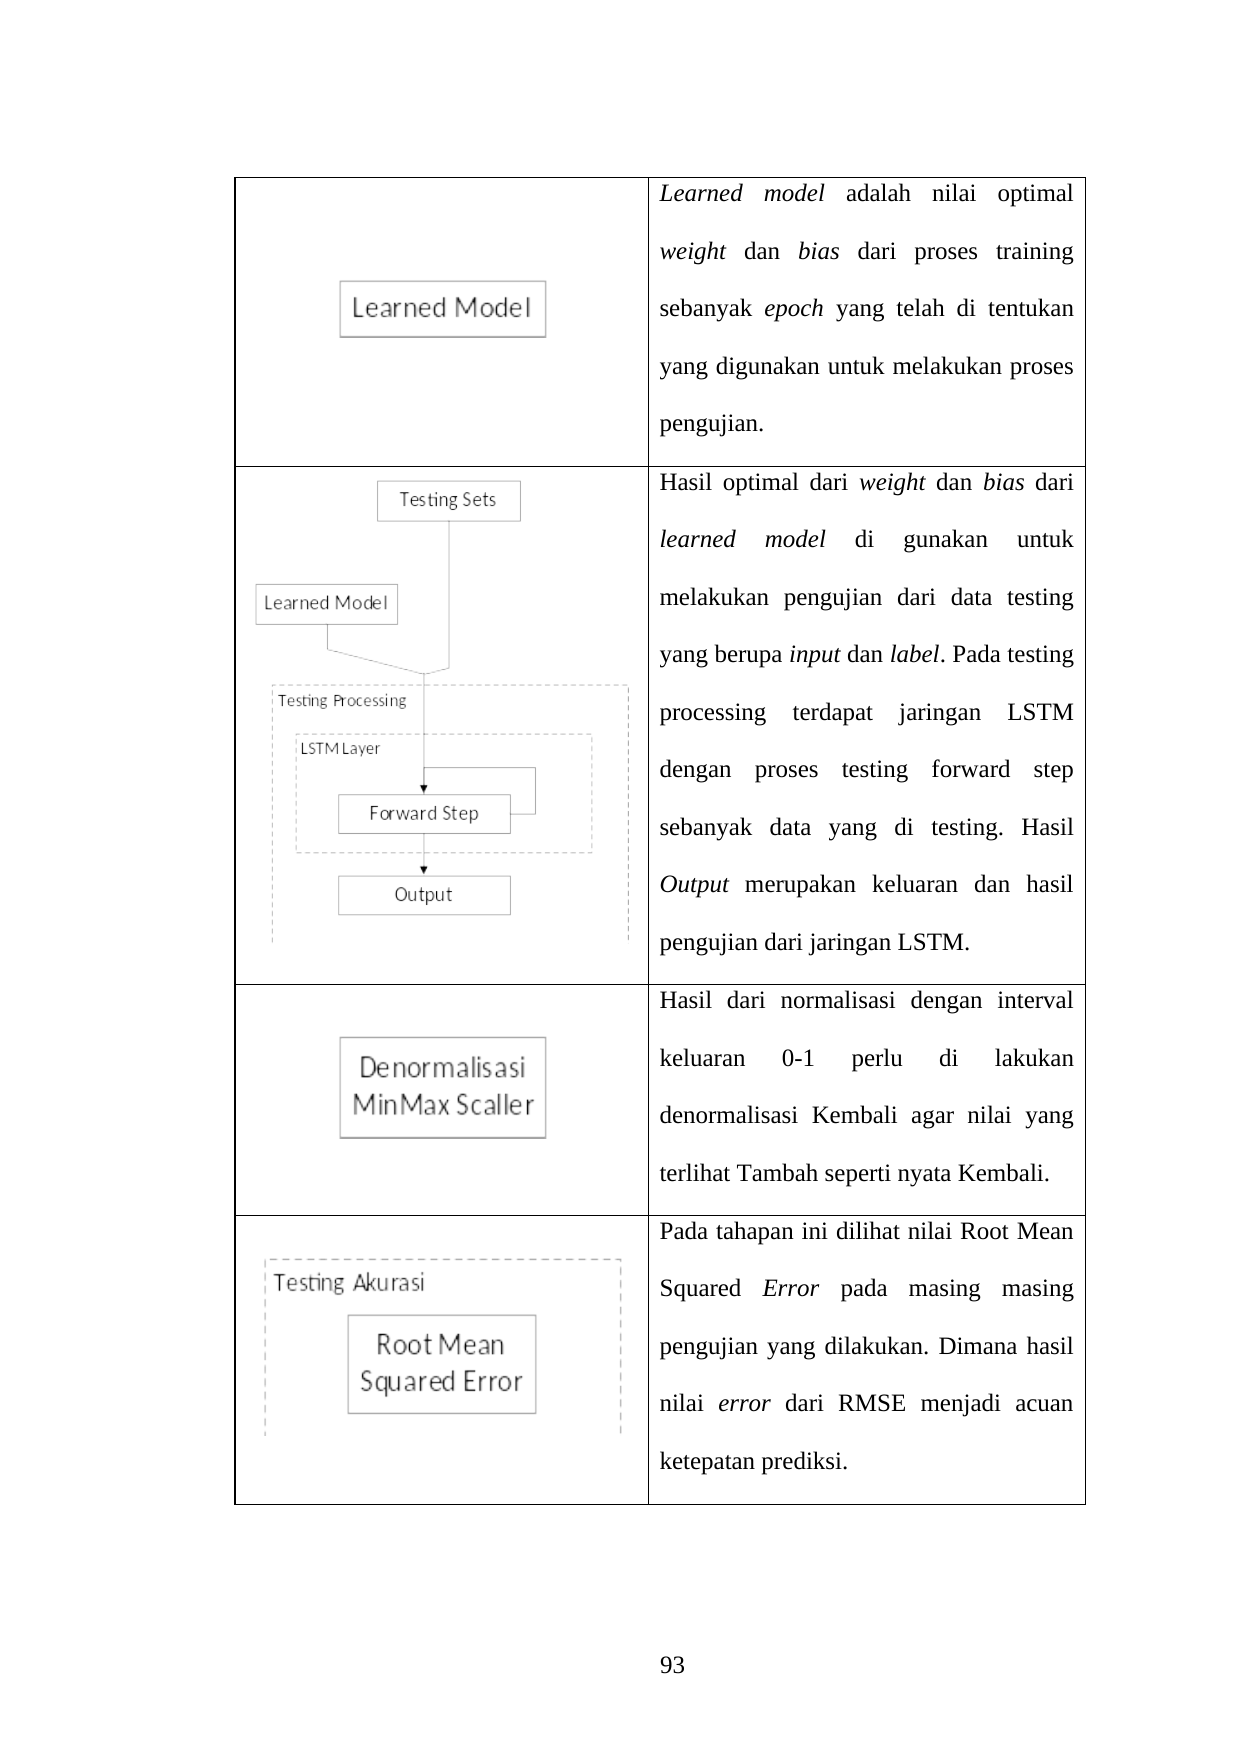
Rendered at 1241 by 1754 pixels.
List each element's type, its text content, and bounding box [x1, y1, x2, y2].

table_cell [236, 1216, 648, 1503]
table_cell [236, 178, 648, 466]
table_cell Hasil optimal dari weight dan bias dari learned model di gunakan untuk melakukan pengujian dari data testing yang berupa input dan label. Pada testing processing terdapat jaringan LSTM dengan proses testing forward step sebanyak data yang di testing. Hasil Output merupakan keluaran dan hasil pengujian dari jaringan LSTM. [649, 467, 1085, 984]
table_cell Learned model adalah nilai optimal weight dan bias dari proses training sebanyak epoch yang telah di tentukan yang digunakan untuk melakukan proses pengujian. [649, 178, 1085, 466]
table_cell Hasil dari normalisasi dengan interval keluaran 0-1 perlu di lakukan denormalisasi Kembali agar nilai yang terlihat Tambah seperti nyata Kembali. [649, 985, 1085, 1215]
table_cell Pada tahapan ini dilihat nilai Root Mean Squared Error pada masing masing pengujian yang dilakukan. Dimana hasil nilai error dari RMSE menjadi acuan ketepatan prediksi. [649, 1216, 1085, 1503]
table_cell [236, 467, 648, 984]
table_cell [236, 985, 648, 1215]
